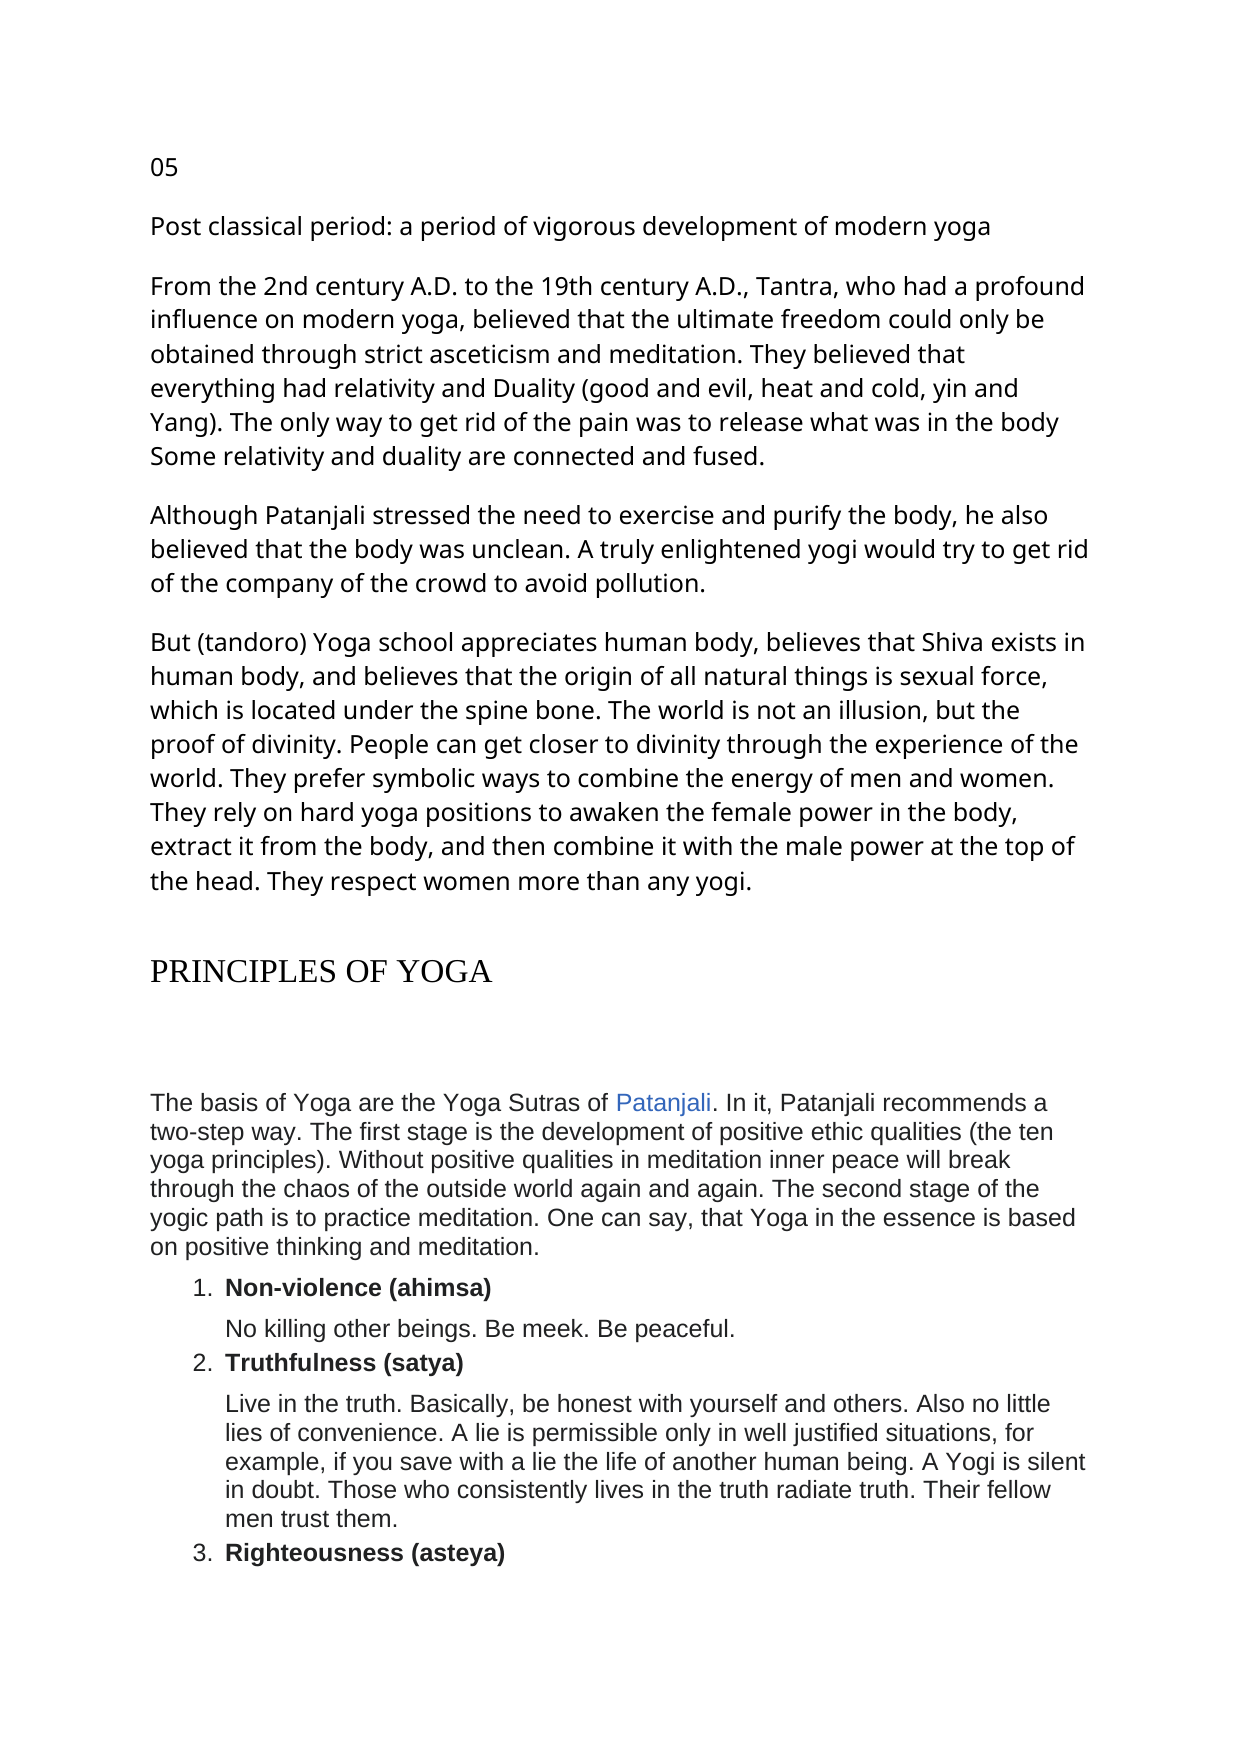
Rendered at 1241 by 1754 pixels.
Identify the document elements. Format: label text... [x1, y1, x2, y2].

list Non-violence (ahimsa) [192, 1273, 1090, 1302]
text The basis of Yoga are the Yoga Sutras of Patanjali. In it, Patanjali recommends a two-step way. The first stage is the development of positive ethic qualities (the ten yoga principles). Without positive qualities in meditation inner peace will break through the chaos of the outside world again and again. The second stage of the yogic path is to practice meditation. One can say, that Yoga in the essence is based on positive thinking and meditation. [150, 1088, 1090, 1261]
text Although Patanjali stressed the need to exercise and purify the body, he also believed that the body was unclean. A truly enlightened yogi would try to get rid of the company of the crowd to avoid pollution. [150, 497, 1090, 600]
text Post classical period: a period of vigorous development of modern yoga [150, 209, 1090, 243]
list Righteousness (asteya) [192, 1538, 1090, 1567]
text No killing other beings. Be meek. Be peaceful. [225, 1314, 1090, 1343]
text But (tandoro) Yoga school appreciates human body, believes that Shiva exists in human body, and believes that the origin of all natural things is sexual force, which is located under the spine bone. The world is not an illusion, but the proof of divinity. People can get closer to divinity through the experience of the world. They prefer symbolic ways to combine the energy of men and women. They rely on hard yoga positions to awaken the female power in the body, extract it from the body, and then combine it with the male power at the top of the head. They respect women more than any yogi. [150, 625, 1090, 897]
text 05 [150, 150, 1090, 184]
text PRINCIPLES OF YOGA [150, 951, 1090, 989]
text From the 2nd century A.D. to the 19th century A.D., Tantra, who had a profound influence on modern yoga, believed that the ultimate freedom could only be obtained through strict asceticism and meditation. They believed that everything had relativity and Duality (good and evil, heat and cold, yin and Yang). The only way to get rid of the pain was to release what was in the body Some relativity and duality are connected and fused. [150, 268, 1090, 472]
list Truthfulness (satya) [192, 1348, 1090, 1377]
text Live in the truth. Basically, be honest with yourself and others. Also no little lies of convenience. A lie is permissible only in well justified situations, for example, if you save with a lie the life of another human being. A Yogi is silent in doubt. Those who consistently lives in the truth radiate truth. Their fellow men trust them. [225, 1389, 1090, 1533]
